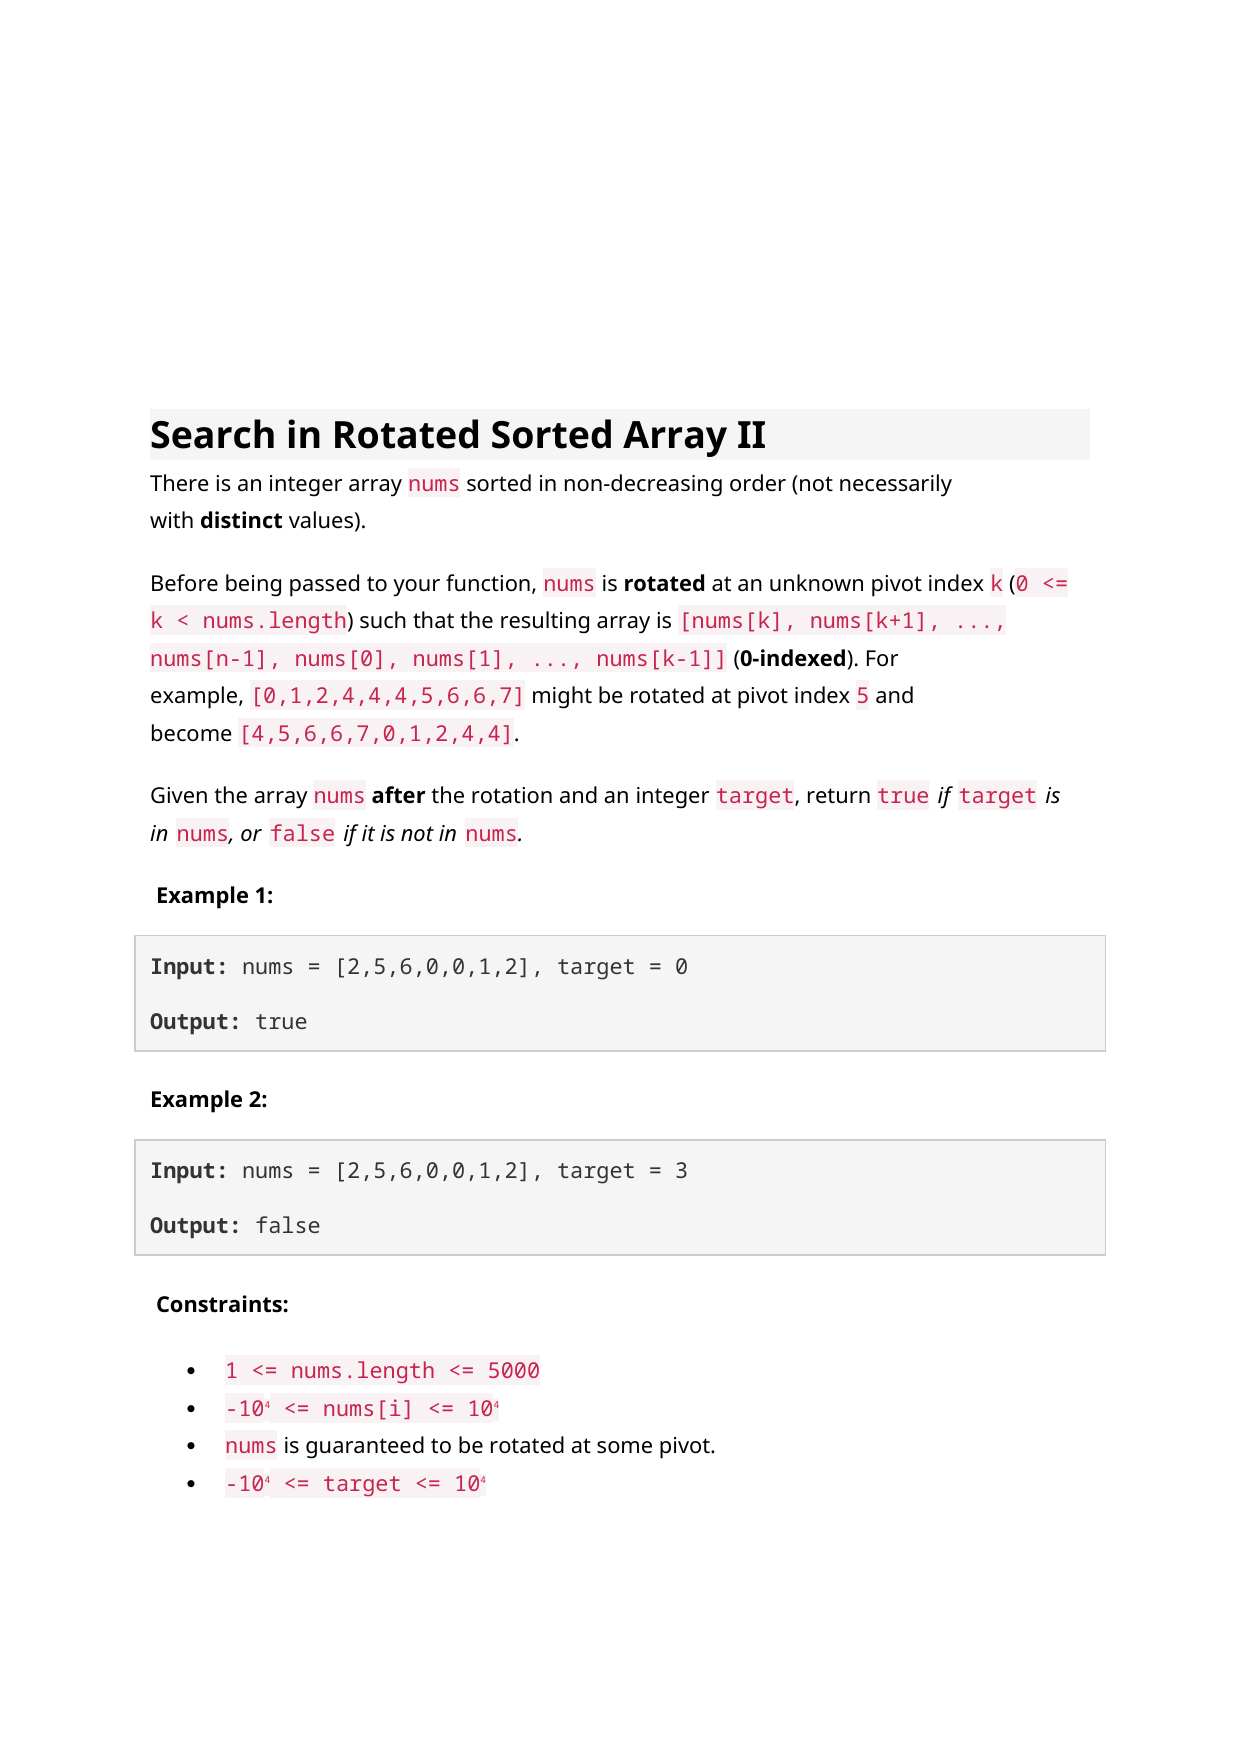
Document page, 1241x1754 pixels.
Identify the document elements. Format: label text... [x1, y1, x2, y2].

list 1 <= nums.length <= 5000 [187, 1348, 1090, 1385]
list -104 <= nums[i] <= 104 [187, 1385, 1090, 1423]
text Constraints: [150, 1281, 1090, 1318]
list -104 <= target <= 104 [187, 1460, 1090, 1498]
text Output: true [136, 989, 1105, 1050]
text There is an integer array nums sorted in non-decreasing order (not necessarily with distinct values). [150, 460, 1090, 535]
text Before being passed to your function, nums is rotated at an unknown pivot index k (0 <= k < nums.length) such that the resulting array is [nums[k], nums[k+1], ..., nums[n-1], nums[0], nums[1], ..., nums[k-1]] (0-indexed). For example, [0,1,2,4,4,4,5,6,6,7] might be rotated at pivot index 5 and become [4,5,6,6,7,0,1,2,4,4]. [150, 560, 1090, 747]
text Given the array nums after the rotation and an integer target, return true if target is in nums, or false if it is not in nums. [150, 772, 1090, 847]
text Input: nums = [2,5,6,0,0,1,2], target = 0 [136, 936, 1105, 981]
text Example 1: [150, 872, 1090, 910]
list nums is guaranteed to be rotated at some pivot. [187, 1423, 1090, 1460]
text Search in Rotated Sorted Array II [150, 409, 1090, 460]
text Example 2: [150, 1077, 1090, 1114]
text Output: false [136, 1194, 1105, 1254]
text Input: nums = [2,5,6,0,0,1,2], target = 3 [136, 1141, 1105, 1185]
